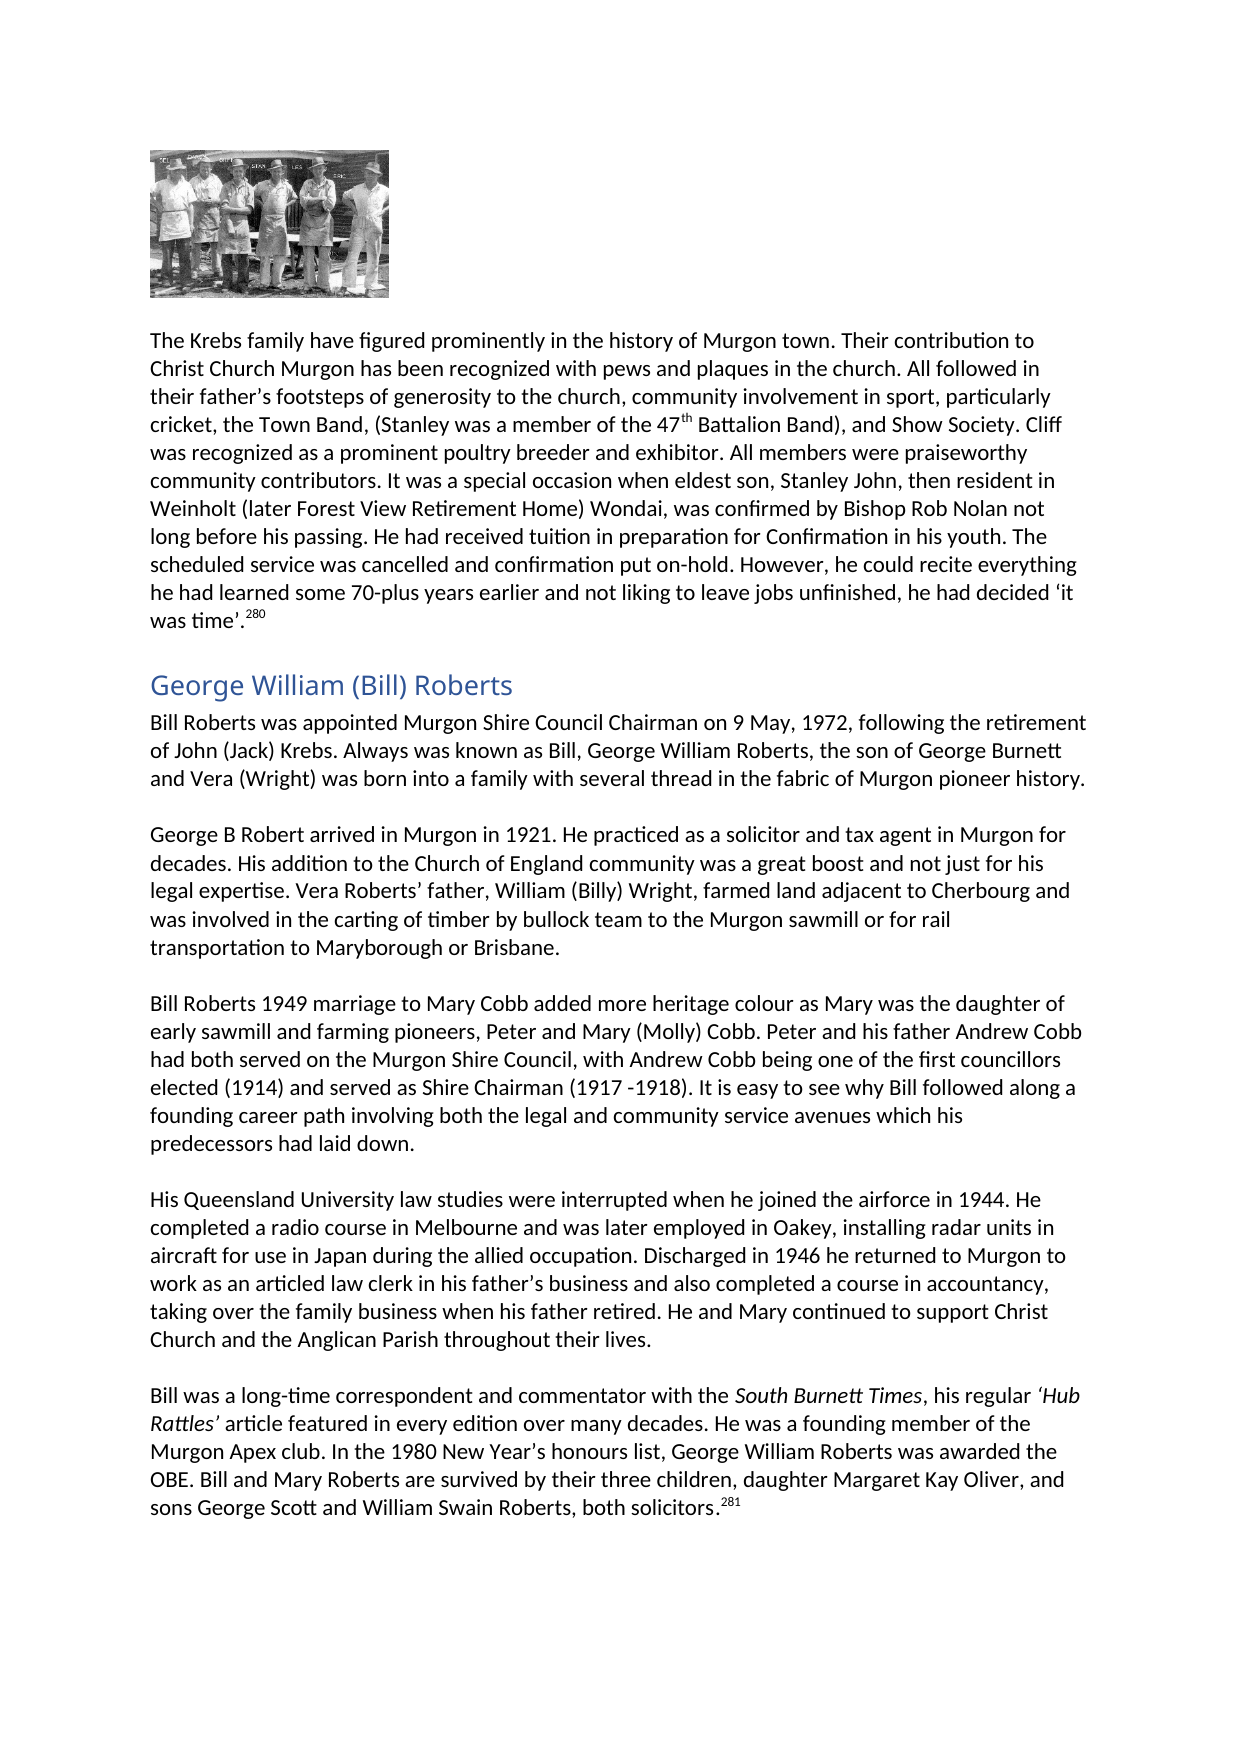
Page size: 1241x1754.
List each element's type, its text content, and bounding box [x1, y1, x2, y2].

text Bill Roberts was appointed Murgon Shire Council Chairman on 9 May, 1972, following the retirement of John (Jack) Krebs. Always was known as Bill, George William Roberts, the son of George Burnett and Vera (Wright) was born into a family with several thread in the fabric of Murgon pioneer history. [150, 708, 1090, 793]
text George B Robert arrived in Murgon in 1921. He practiced as a solicitor and tax agent in Murgon for decades. His addition to the Church of England community was a great boost and not just for his legal expertise. Vera Roberts’ father, William (Billy) Wright, farmed land adjacent to Cherbourg and was involved in the carting of timber by bullock team to the Murgon sawmill or for rail transportation to Maryborough or Brisbane. [150, 821, 1090, 961]
text Bill was a long-time correspondent and commentator with the South Burnett Times, his regular ‘Hub Rattles’ article featured in every edition over many decades. He was a founding member of the Murgon Apex club. In the 1980 New Year’s honours list, George William Roberts was awarded the OBE. Bill and Mary Roberts are survived by their three children, daughter Margaret Kay Oliver, and sons George Scott and William Swain Roberts, both solicitors. [150, 1381, 1090, 1521]
picture [150, 150, 389, 298]
text The Krebs family have figured prominently in the history of Murgon town. Their contribution to Christ Church Murgon has been recognized with pews and plaques in the church. All followed in their father’s footsteps of generosity to the church, community involvement in sport, particularly cricket, the Town Band, (Stanley was a member of the 47th Battalion Band), and Show Society. Cliff was recognized as a prominent poultry breeder and exhibitor. All members were praiseworthy community contributors. It was a special occasion when eldest son, Stanley John, then resident in Weinholt (later Forest View Retirement Home) Wondai, was confirmed by Bishop Rob Nolan not long before his passing. He had received tuition in preparation for Confirmation in his youth. The scheduled service was cancelled and confirmation put on-hold. However, he could recite everything he had learned some 70-plus years earlier and not liking to leave jobs unfinished, he had decided ‘it was time’. [150, 326, 1090, 634]
text Bill Roberts 1949 marriage to Mary Cobb added more heritage colour as Mary was the daughter of early sawmill and farming pioneers, Peter and Mary (Molly) Cobb. Peter and his father Andrew Cobb had both served on the Murgon Shire Council, with Andrew Cobb being one of the first councillors elected (1914) and served as Shire Chairman (1917 -1918). It is easy to see why Bill followed along a founding career path involving both the legal and community service avenues which his predecessors had laid down. [150, 989, 1090, 1157]
text His Queensland University law studies were interrupted when he joined the airforce in 1944. He completed a radio course in Melbourne and was later employed in Oakey, installing radar units in aircraft for use in Japan during the allied occupation. Discharged in 1946 he returned to Murgon to work as an articled law clerk in his father’s business and also completed a course in accountancy, taking over the family business when his father retired. He and Mary continued to support Christ Church and the Anglican Parish throughout their lives. [150, 1185, 1090, 1353]
subtitle George William (Bill) Roberts [150, 666, 1090, 703]
